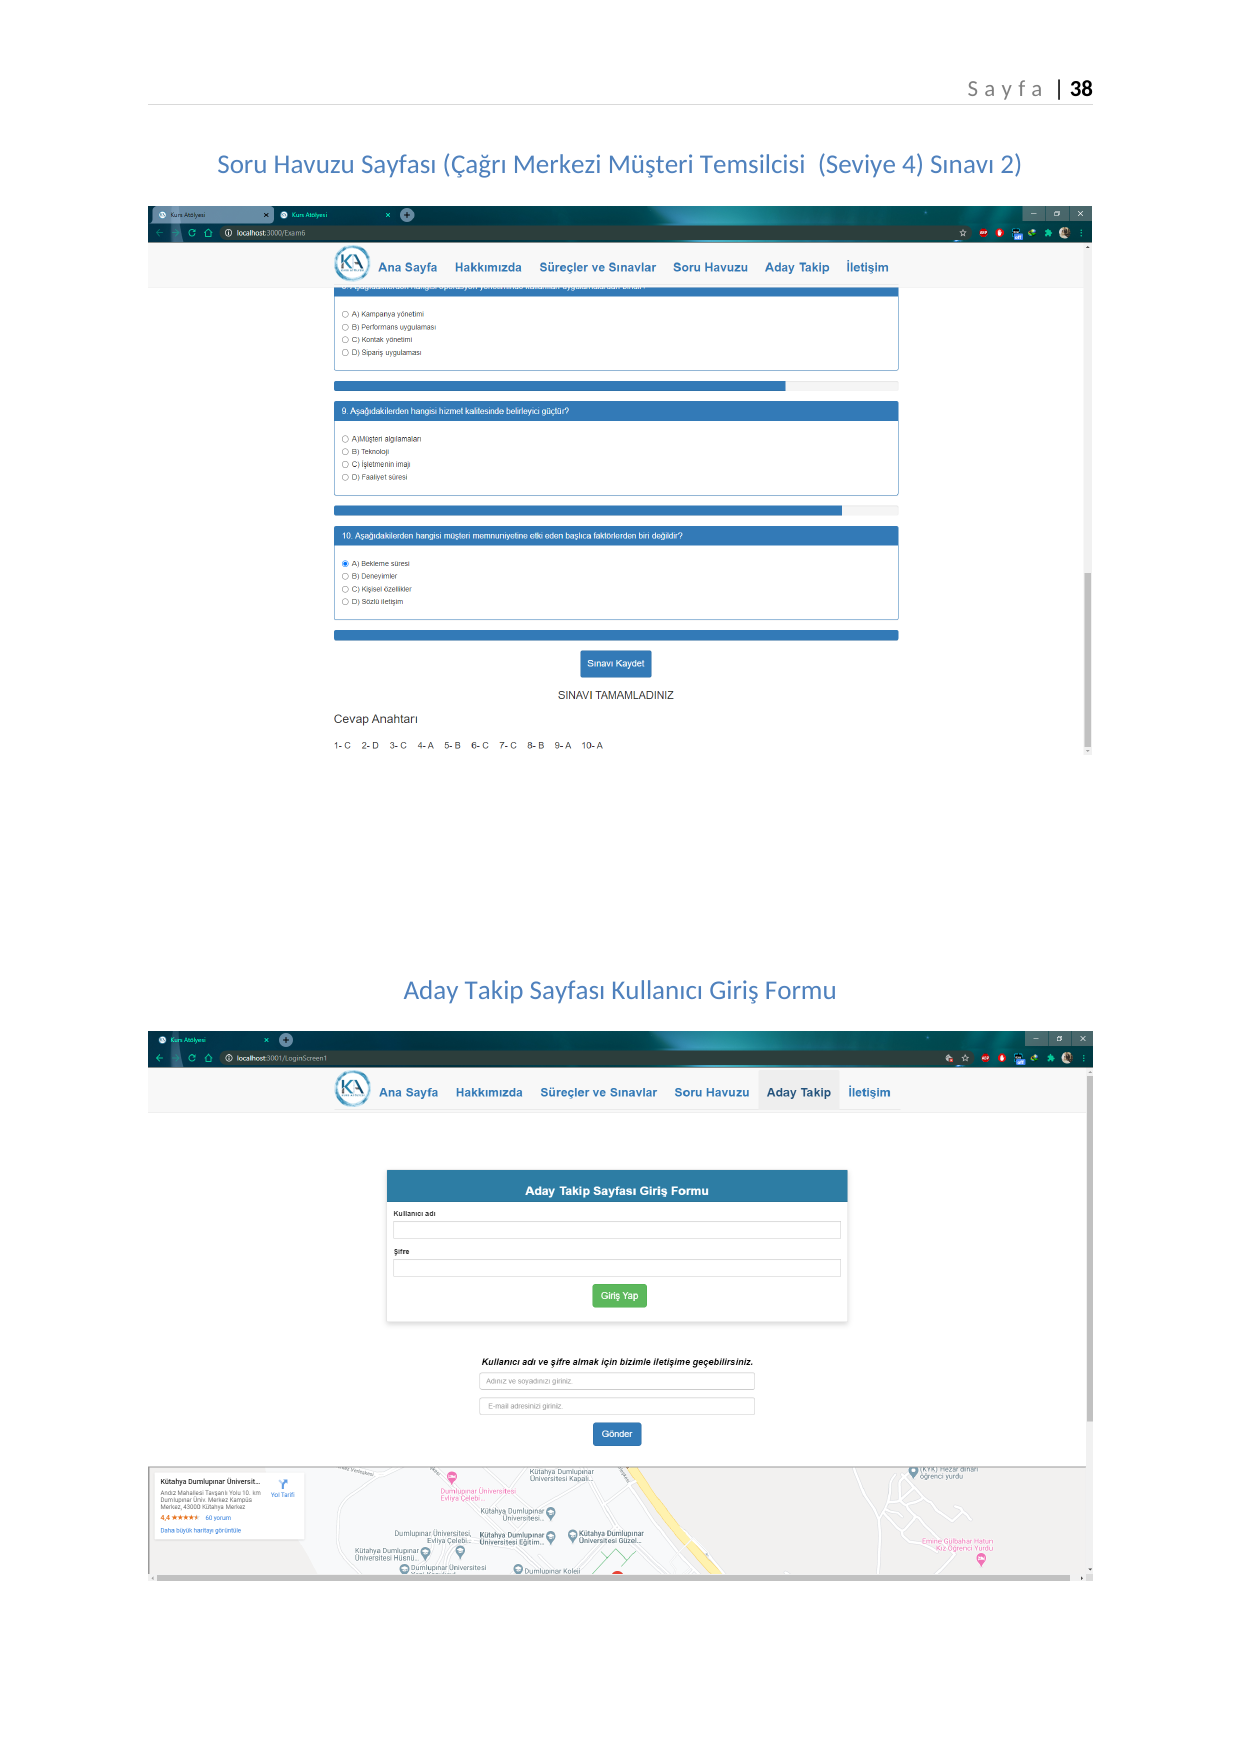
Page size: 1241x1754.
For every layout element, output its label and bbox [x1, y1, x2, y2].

picture [280, 1034, 292, 1046]
picture [401, 209, 414, 221]
picture [159, 1037, 166, 1043]
picture [148, 206, 1092, 755]
picture [148, 1031, 1093, 1581]
